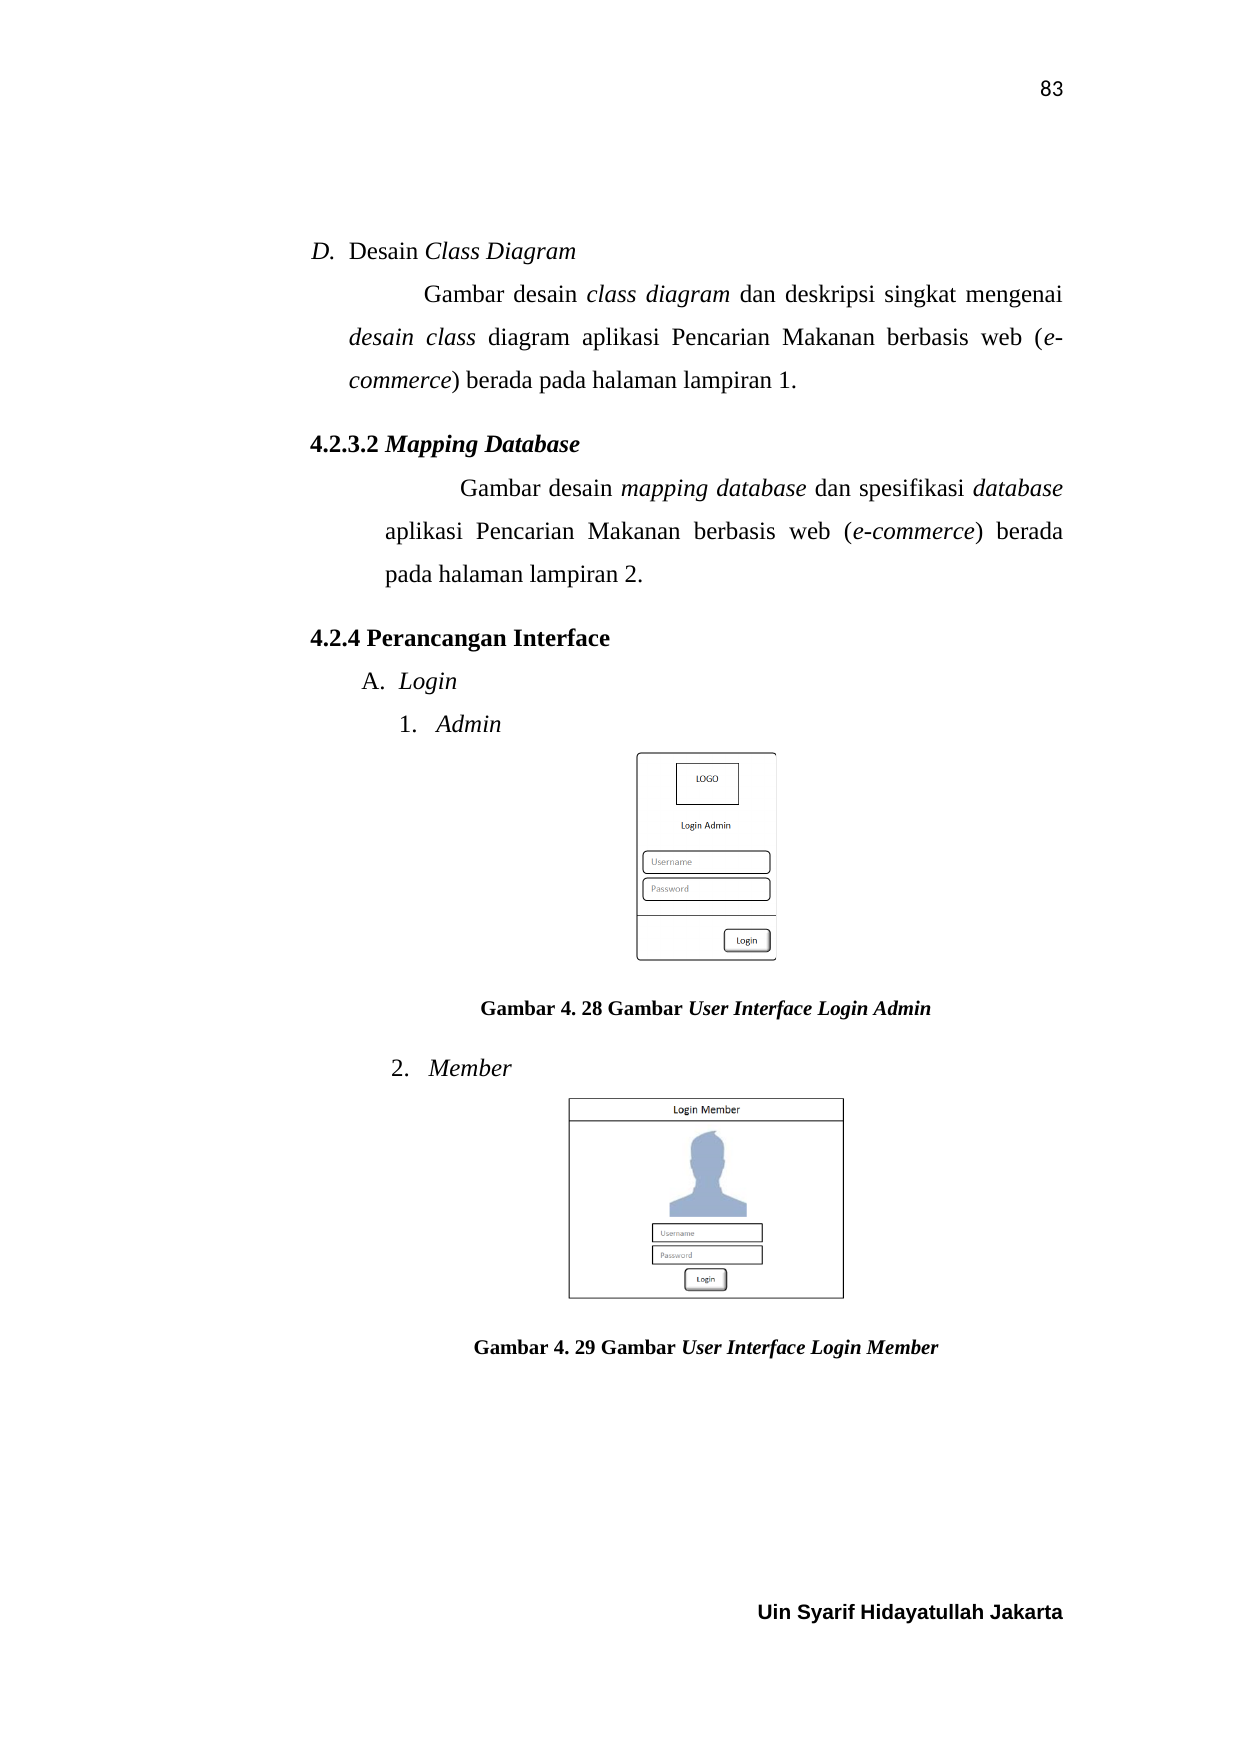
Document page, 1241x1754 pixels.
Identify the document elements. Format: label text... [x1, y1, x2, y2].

list Login [361, 666, 1063, 695]
text Gambar 4. 28 Gambar User Interface Login Admin [274, 996, 1063, 1020]
text Gambar desain mapping database dan spesifikasi database aplikasi Pencarian Makanan berbasis web (e-commerce) berada pada halaman lampiran 2. [385, 473, 1063, 588]
picture [567, 1096, 845, 1301]
subtitle Mapping Database [310, 429, 1063, 458]
subtitle Desain Class Diagram [311, 236, 1063, 265]
text Gambar desain class diagram dan deskripsi singkat mengenai desain class diagram aplikasi Pencarian Makanan berbasis web (e-commerce) berada pada halaman lampiran 1. [349, 279, 1063, 394]
list Member [391, 1053, 1063, 1082]
text Gambar 4. 29 Gambar User Interface Login Member [274, 1335, 1063, 1359]
picture [635, 752, 777, 962]
subtitle 4.2.4 Perancangan Interface [236, 623, 1063, 652]
list Admin [399, 709, 1063, 738]
